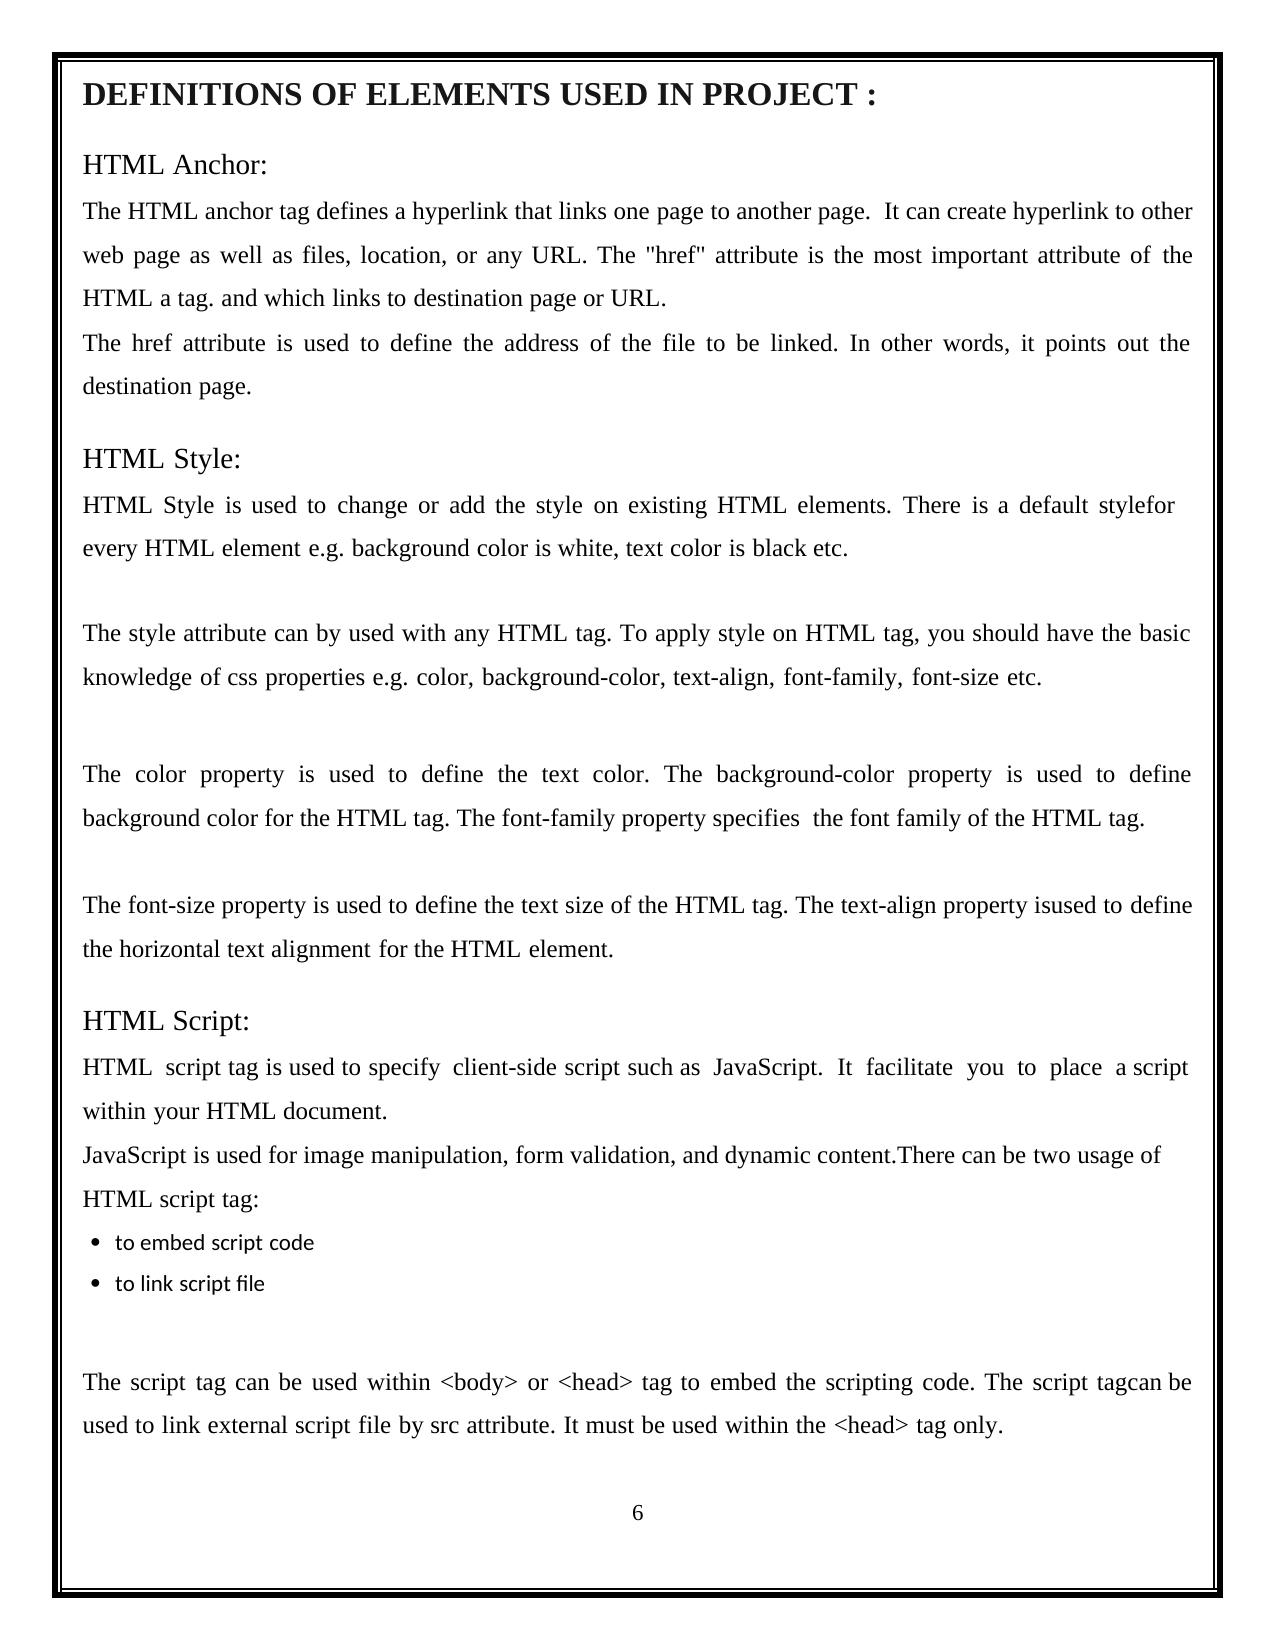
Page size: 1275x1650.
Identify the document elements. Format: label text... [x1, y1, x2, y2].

text JavaScript is used for image manipulation, form validation, and dynamic content.There can be two usage of HTML script tag: [82, 1140, 1193, 1212]
text The HTML anchor tag defines a hyperlink that links one page to another page. It can create hyperlink to other web page as well as files, location, or any URL. The "href" attribute is the most important attribute of the HTML a tag. and which links to destination page or URL. [82, 196, 1193, 312]
text The href attribute is used to define the address of the file to be linked. In other words, it points out the destination page. [82, 328, 1193, 400]
text HTML Anchor: [82, 147, 1193, 181]
text HTML Style is used to change or add the style on existing HTML elements. There is a default stylefor every HTML element e.g. background color is white, text color is black etc. [82, 490, 1193, 562]
text HTML script tag is used to specify client-side script such as JavaScript. It facilitate you to place a script within your HTML document. [82, 1052, 1193, 1125]
text The style attribute can by used with any HTML tag. To apply style on HTML tag, you should have the basic knowledge of css properties e.g. color, background-color, text-align, font-family, font-size etc. [82, 618, 1193, 691]
subtitle HTML Script: [82, 1003, 1193, 1037]
text The script tag can be used within <body> or <head> tag to embed the scripting code. The script tagcan be used to link external script file by src attribute. It must be used within the <head> tag only. [82, 1367, 1193, 1439]
list to link script file [91, 1269, 1193, 1298]
list to embed script code [91, 1228, 1193, 1256]
text DEFINITIONS OF ELEMENTS USED IN PROJECT : [82, 75, 1193, 113]
text The font-size property is used to define the text size of the HTML tag. The text-align property isused to define the horizontal text alignment for the HTML element. [82, 891, 1193, 963]
text The color property is used to define the text color. The background-color property is used to define background color for the HTML tag. The font-family property specifies the font family of the HTML tag. [82, 759, 1193, 831]
subtitle HTML Style: [82, 441, 1193, 475]
